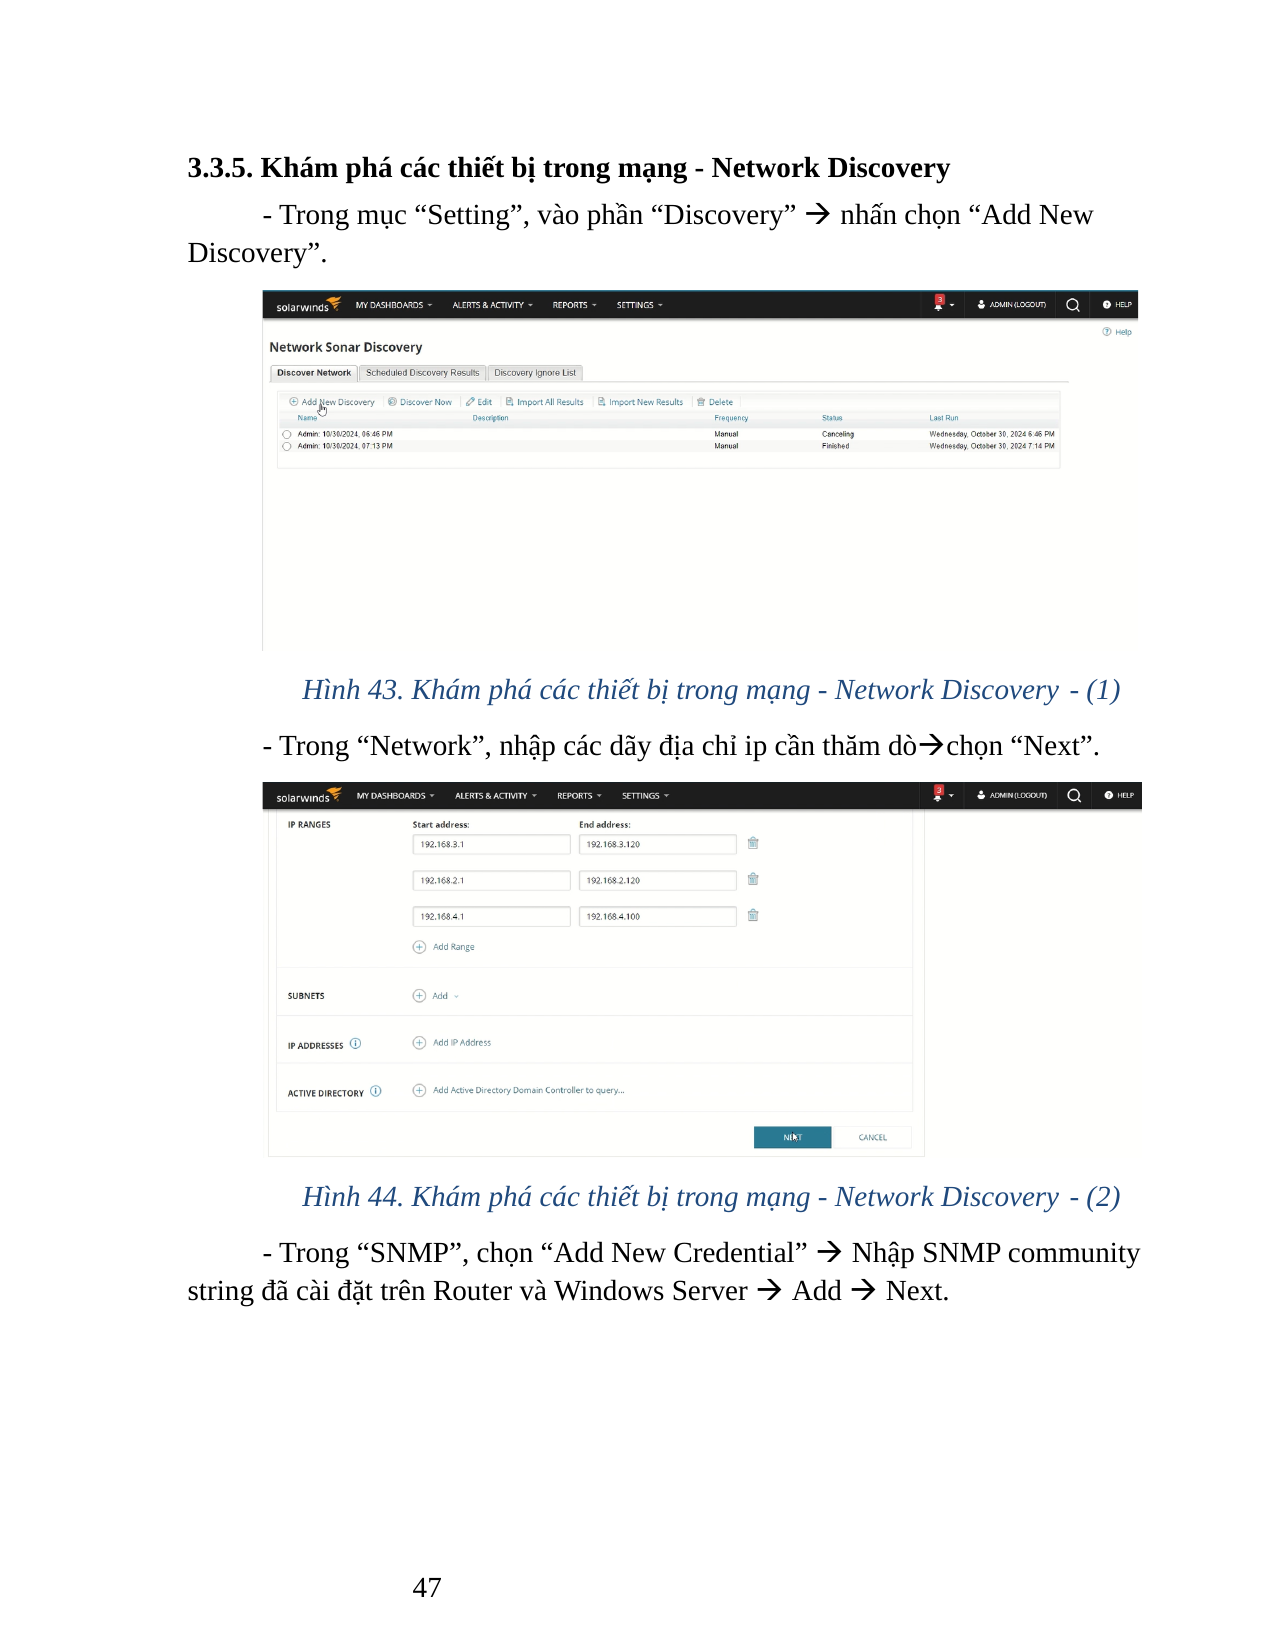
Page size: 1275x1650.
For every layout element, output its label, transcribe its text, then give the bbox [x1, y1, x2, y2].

picture [262, 782, 1142, 1158]
text - Trong “Network”, nhập các dãy địa chỉ ip cần thăm dòchọn “Next”. [187, 728, 1162, 761]
text Hình 43. Khám phá các thiết bị trong mạng - Network Discovery - (1) [262, 672, 1162, 706]
text 3.3.5. Khám phá các thiết bị trong mạng - Network Discovery [112, 150, 1162, 183]
text - Trong mục “Setting”, vào phần “Discovery” nhấn chọn “Add New Discovery”. [187, 197, 1162, 269]
text - Trong “SNMP”, chọn “Add New Credential” Nhập SNMP community string đã cài đặt trên Router và Windows Server Add Next. [187, 1235, 1162, 1307]
text Hình 44. Khám phá các thiết bị trong mạng - Network Discovery - (2) [262, 1179, 1162, 1213]
picture [262, 290, 1139, 651]
